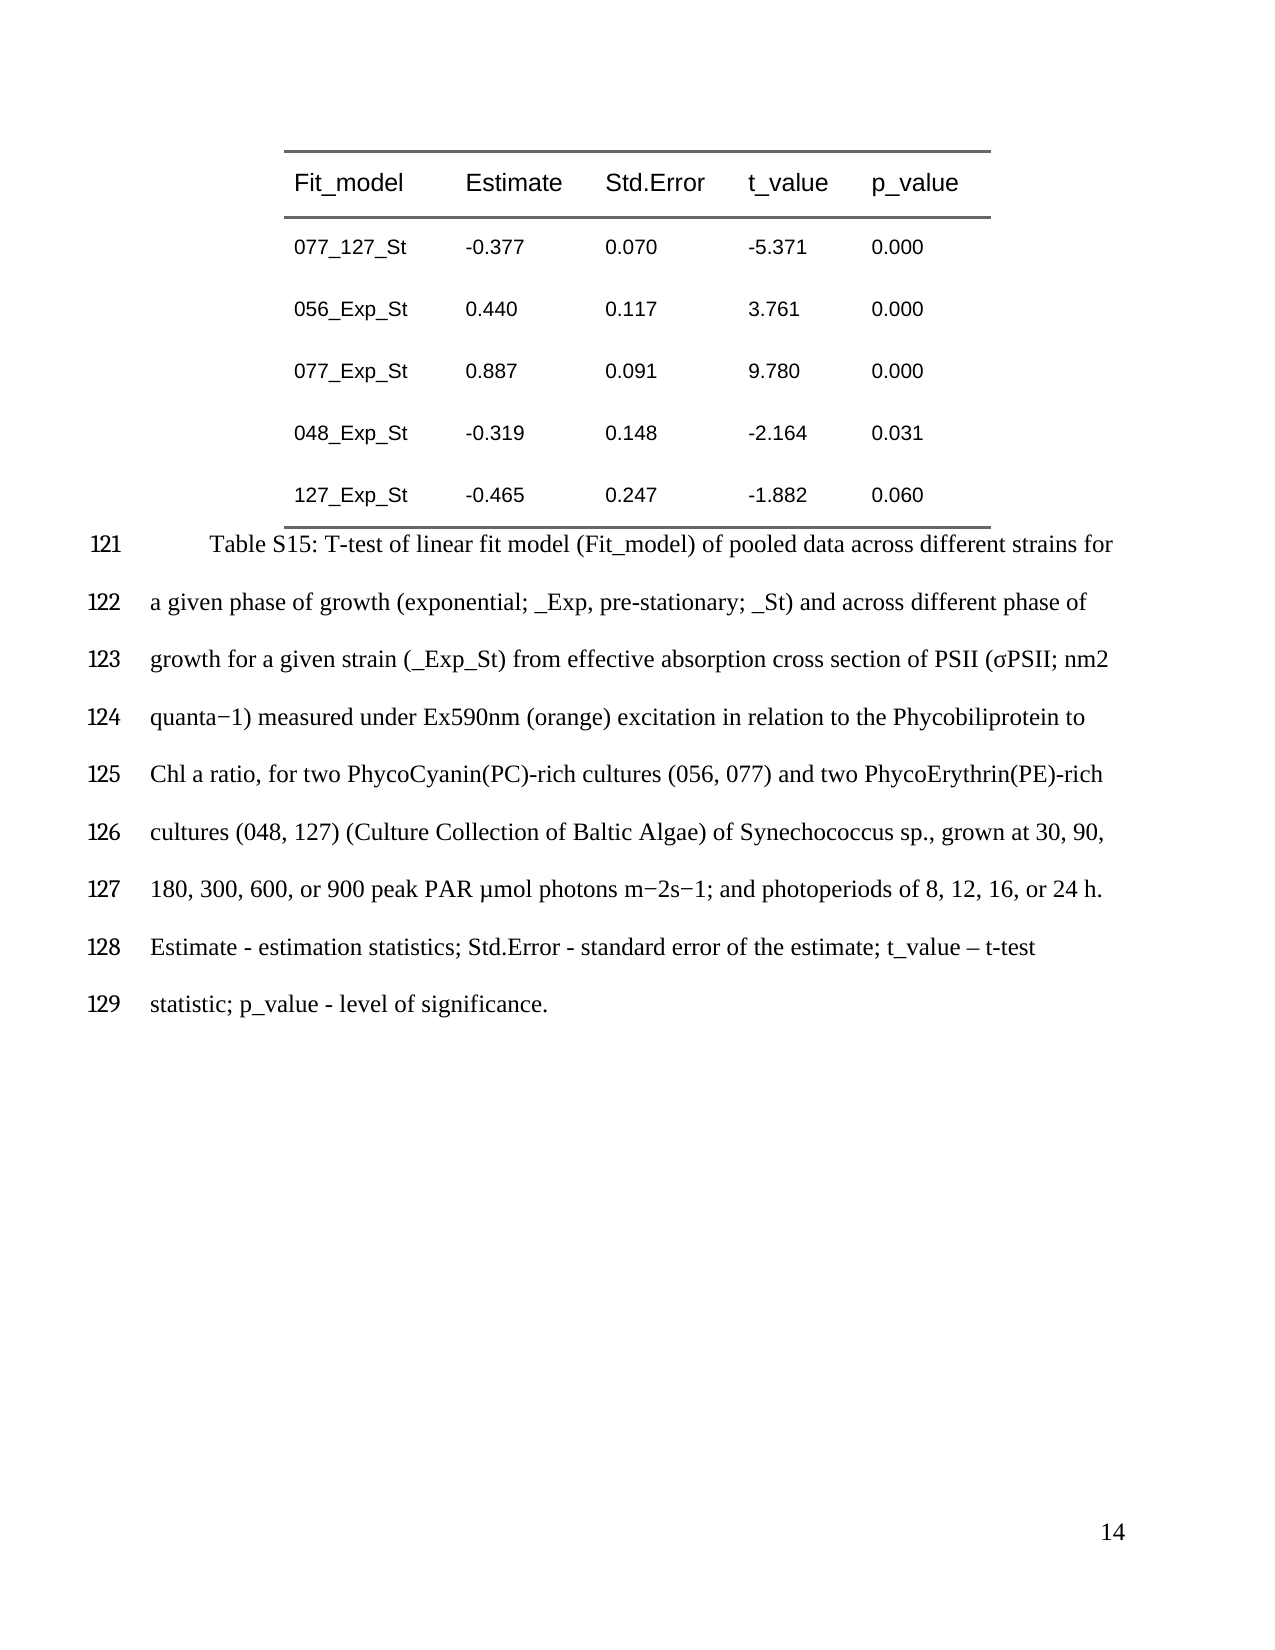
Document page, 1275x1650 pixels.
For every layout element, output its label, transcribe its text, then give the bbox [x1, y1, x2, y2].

table_cell 0.887 [455, 340, 595, 402]
table_cell 0.117 [595, 278, 738, 340]
table_cell 127_Exp_St [284, 464, 455, 526]
table_cell 0.148 [595, 402, 738, 464]
table_cell -2.164 [738, 402, 861, 464]
table_cell -5.371 [738, 219, 861, 278]
table_cell -0.319 [455, 402, 595, 464]
table_cell 0.000 [861, 219, 991, 278]
table_cell 0.440 [455, 278, 595, 340]
table_cell 0.091 [595, 340, 738, 402]
table_header Fit_model [284, 153, 455, 216]
table_cell 0.000 [861, 340, 991, 402]
table_cell 0.060 [861, 464, 991, 526]
table_header t_value [738, 153, 861, 216]
text Table S15: T-test of linear fit model (Fit_model) of pooled data across different strains for a given phase of growth (exponential; _Exp, pre-stationary; _St) and across different phase of growth for a given strain (_Exp_St) from effective absorption cross section of PSII (σPSII; nm2 quanta−1) measured under Ex590nm (orange) excitation in relation to the Phycobiliprotein to Chl a ratio, for two PhycoCyanin(PC)-rich cultures (056, 077) and two PhycoErythrin(PE)-rich cultures (048, 127) (Culture Collection of Baltic Algae) of Synechococcus sp., grown at 30, 90, 180, 300, 600, or 900 peak PAR µmol photons m−2s−1; and photoperiods of 8, 12, 16, or 24 h. Estimate - estimation statistics; Std.Error - standard error of the estimate; t_value – t-test statistic; p_value - level of significance. [150, 529, 1125, 1018]
table_cell 0.070 [595, 219, 738, 278]
table_cell 077_127_St [284, 219, 455, 278]
table_cell -0.465 [455, 464, 595, 526]
table_cell 056_Exp_St [284, 278, 455, 340]
table_header Estimate [455, 153, 595, 216]
table_cell 3.761 [738, 278, 861, 340]
table_cell 077_Exp_St [284, 340, 455, 402]
table_header Std.Error [595, 153, 738, 216]
table_cell -0.377 [455, 219, 595, 278]
table_cell 0.000 [861, 278, 991, 340]
table_header p_value [861, 153, 991, 216]
table_cell 0.031 [861, 402, 991, 464]
table_cell -1.882 [738, 464, 861, 526]
table_cell 048_Exp_St [284, 402, 455, 464]
table_cell 9.780 [738, 340, 861, 402]
table_cell 0.247 [595, 464, 738, 526]
